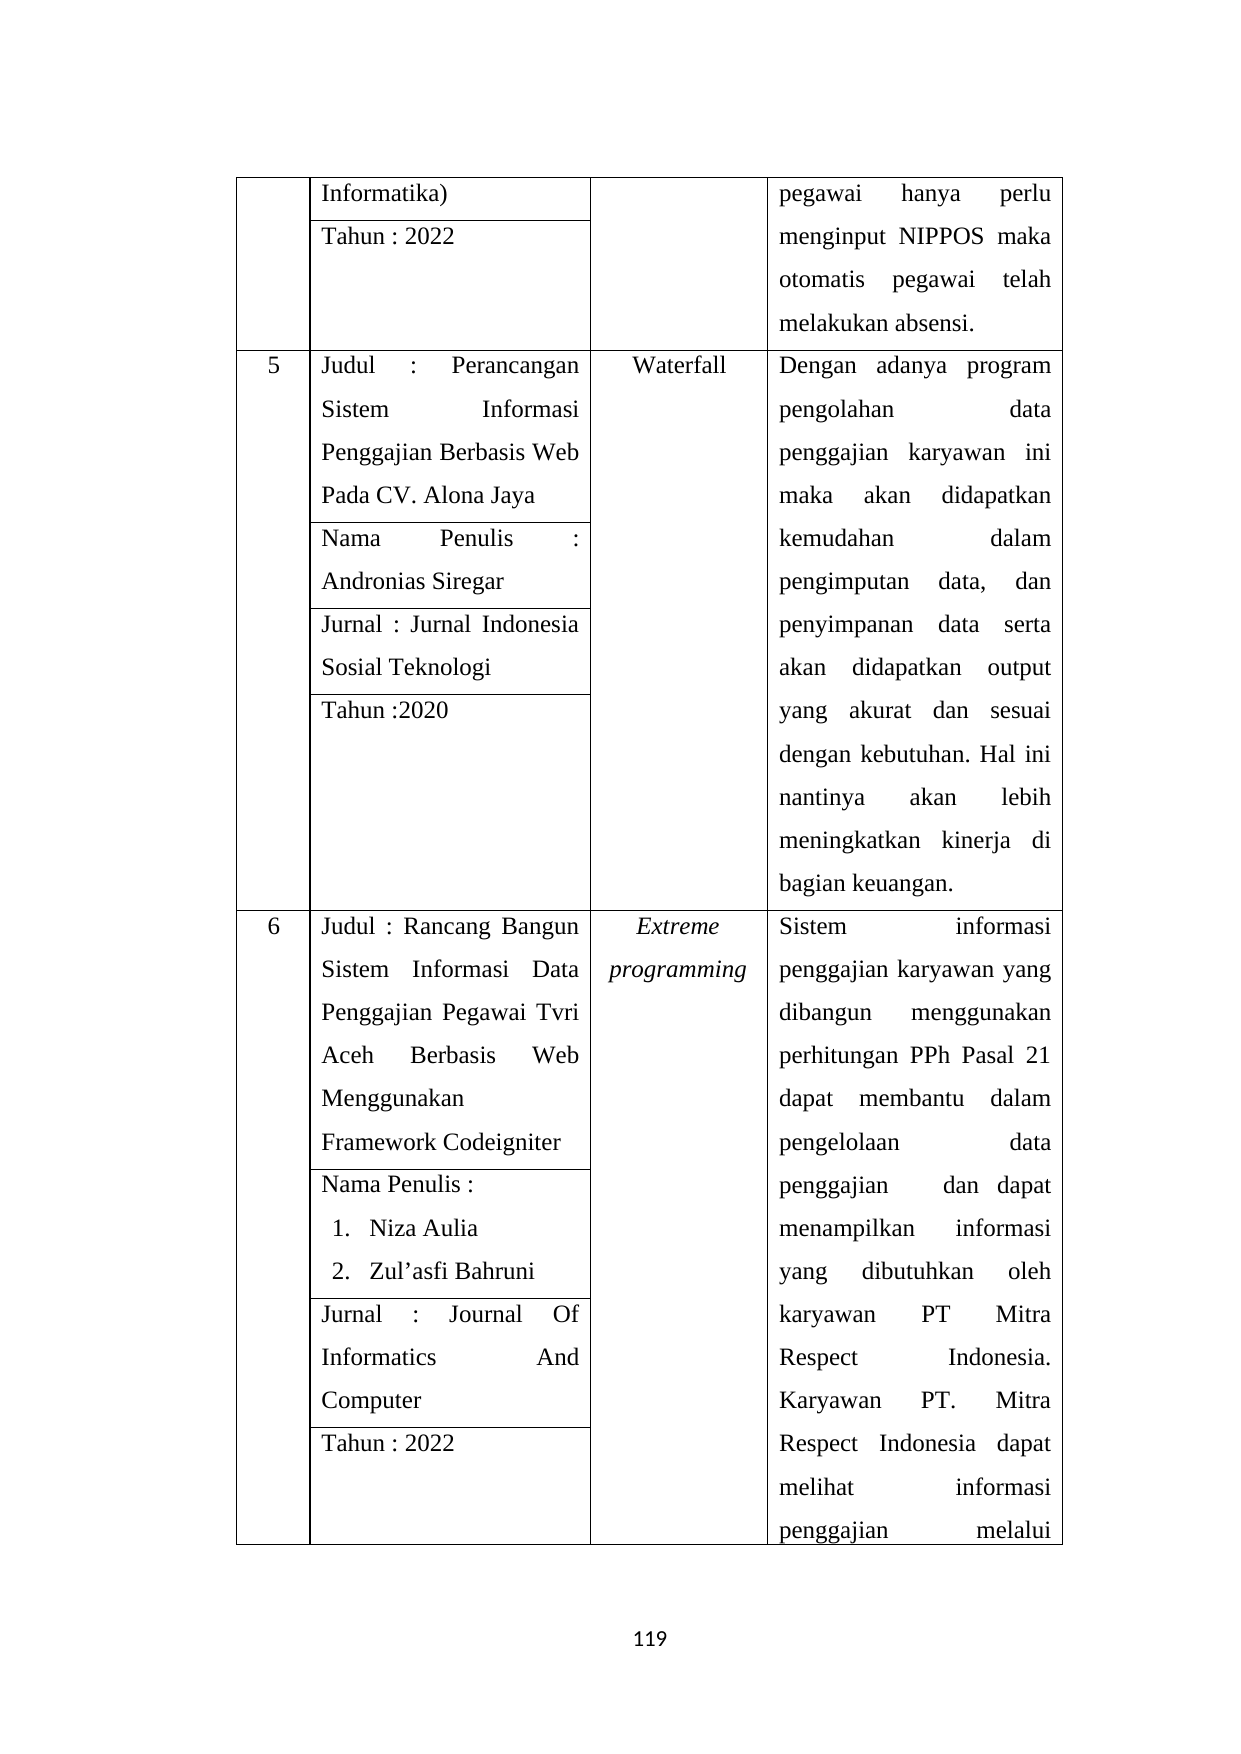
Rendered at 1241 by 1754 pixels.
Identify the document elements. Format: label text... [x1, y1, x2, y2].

table_cell Sistem informasi penggajian karyawan yang dibangun menggunakan perhitungan PPh Pasal 21 dapat membantu dalam pengelolaan data penggajian dan dapat menampilkan informasi yang dibutuhkan oleh karyawan PT Mitra Respect Indonesia. Karyawan PT. Mitra Respect Indonesia dapat melihat informasi penggajian melalui halaman website yang disediakan. Kemudian karyawan dapat melihat hasil dari perhitungan PPh Pasal 21 di slip gaji. [768, 911, 1062, 1543]
table_cell Nama Penulis : Niza Aulia Zul’asfi Bahruni [311, 1170, 590, 1298]
table_cell 6 [237, 911, 309, 1543]
table_cell Jurnal : Journal Of Informatics And Computer [311, 1299, 590, 1427]
table_cell Dengan adanya program pengolahan data penggajian karyawan ini maka akan didapatkan kemudahan dalam pengimputan data, dan penyimpanan data serta akan didapatkan output yang akurat dan sesuai dengan kebutuhan. Hal ini nantinya akan lebih meningkatkan kinerja di bagian keuangan. [768, 351, 1062, 910]
table_cell Judul : Rancang Bangun Sistem Informasi Data Penggajian Pegawai Tvri Aceh Berbasis Web Menggunakan Framework Codeigniter [311, 911, 590, 1168]
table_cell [311, 178, 590, 220]
table_cell Tahun : 2022 [311, 221, 590, 349]
table_cell Extreme programming [591, 911, 767, 1543]
table_cell Waterfall [591, 351, 767, 910]
table_cell Nama Penulis : Andronias Siregar [311, 523, 590, 608]
table_cell Tahun : 2022 [311, 1428, 590, 1543]
table_cell Jurnal : Jurnal Indonesia Sosial Teknologi [311, 609, 590, 694]
table_cell Tahun :2020 [311, 695, 590, 910]
table_cell Judul : Perancangan Sistem Informasi Penggajian Berbasis Web Pada CV. Alona Jaya [311, 351, 590, 522]
table_cell 5 [237, 351, 309, 910]
